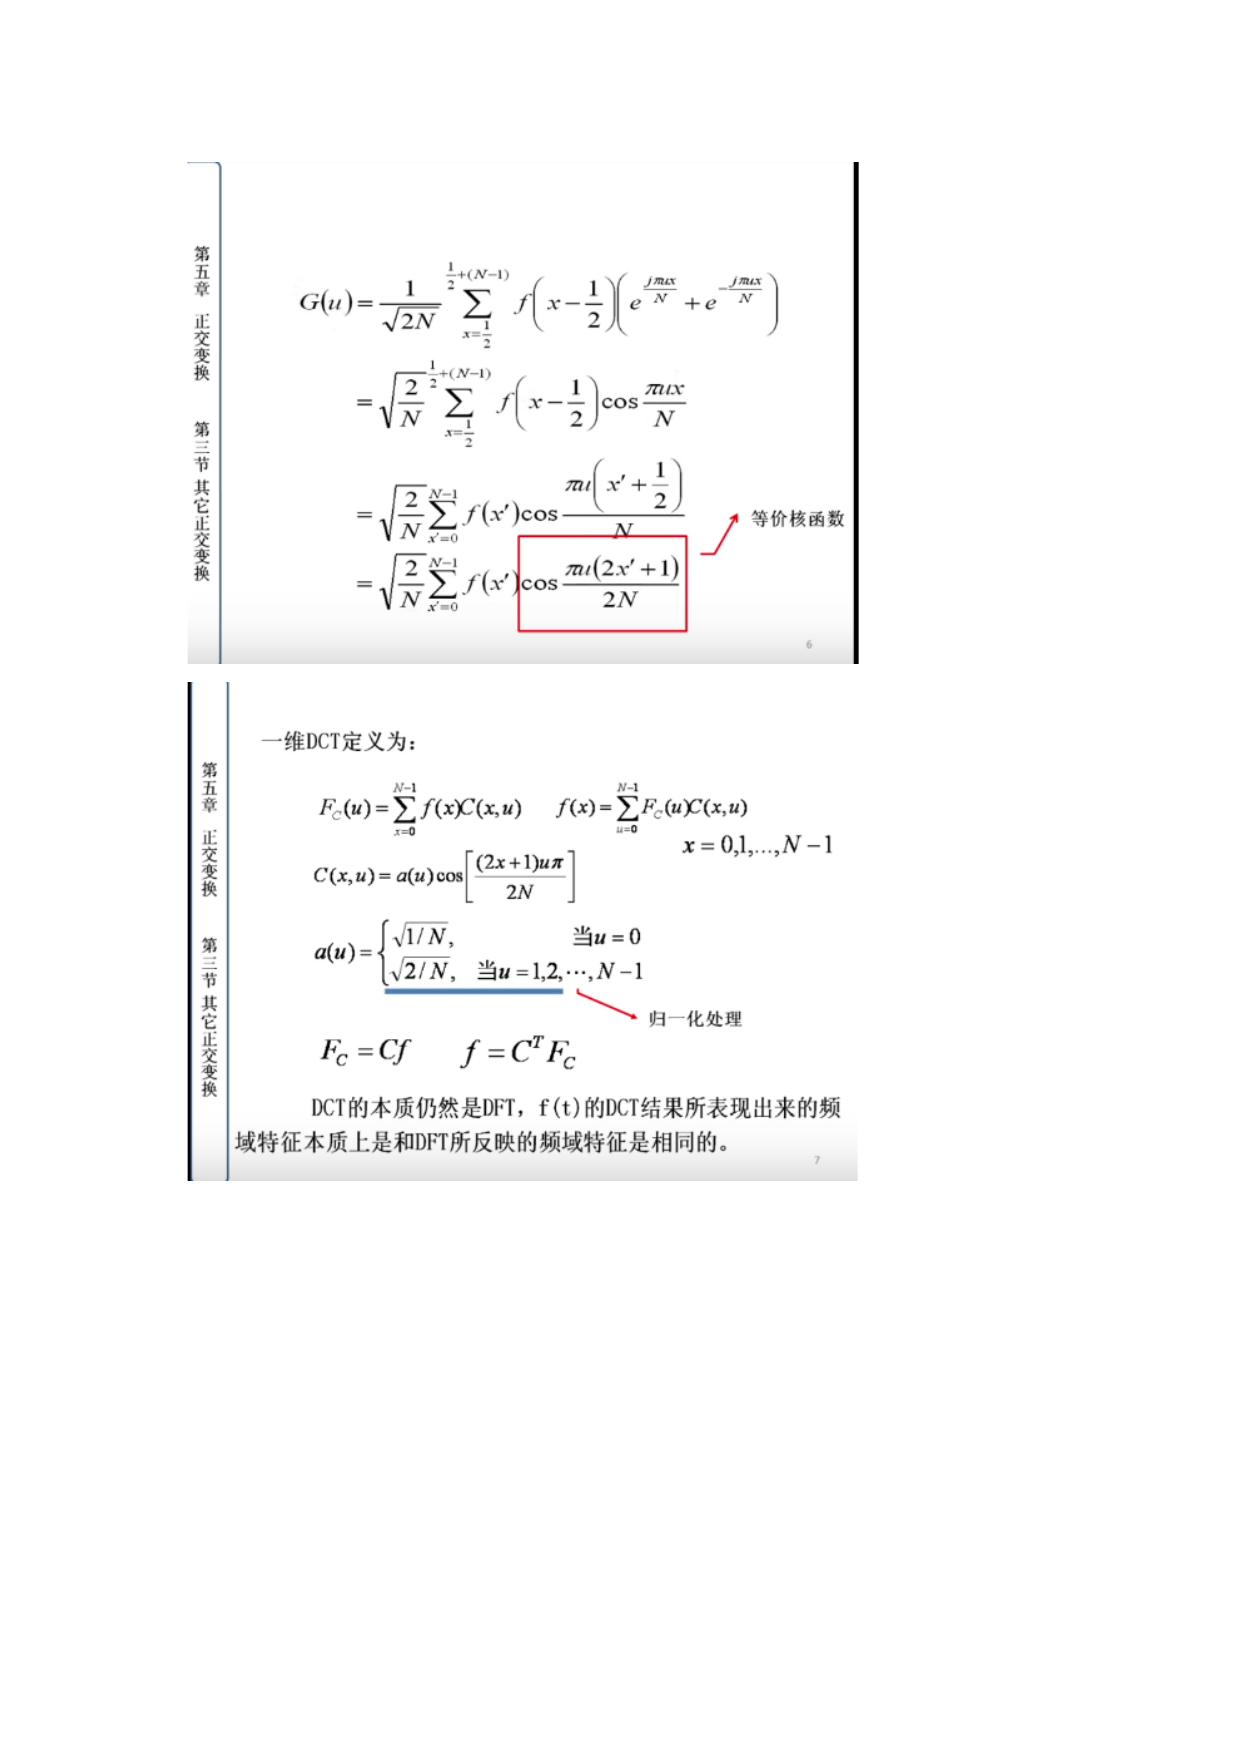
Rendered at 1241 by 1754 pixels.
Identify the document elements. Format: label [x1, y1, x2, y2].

picture [187, 682, 858, 1181]
picture [187, 162, 859, 664]
